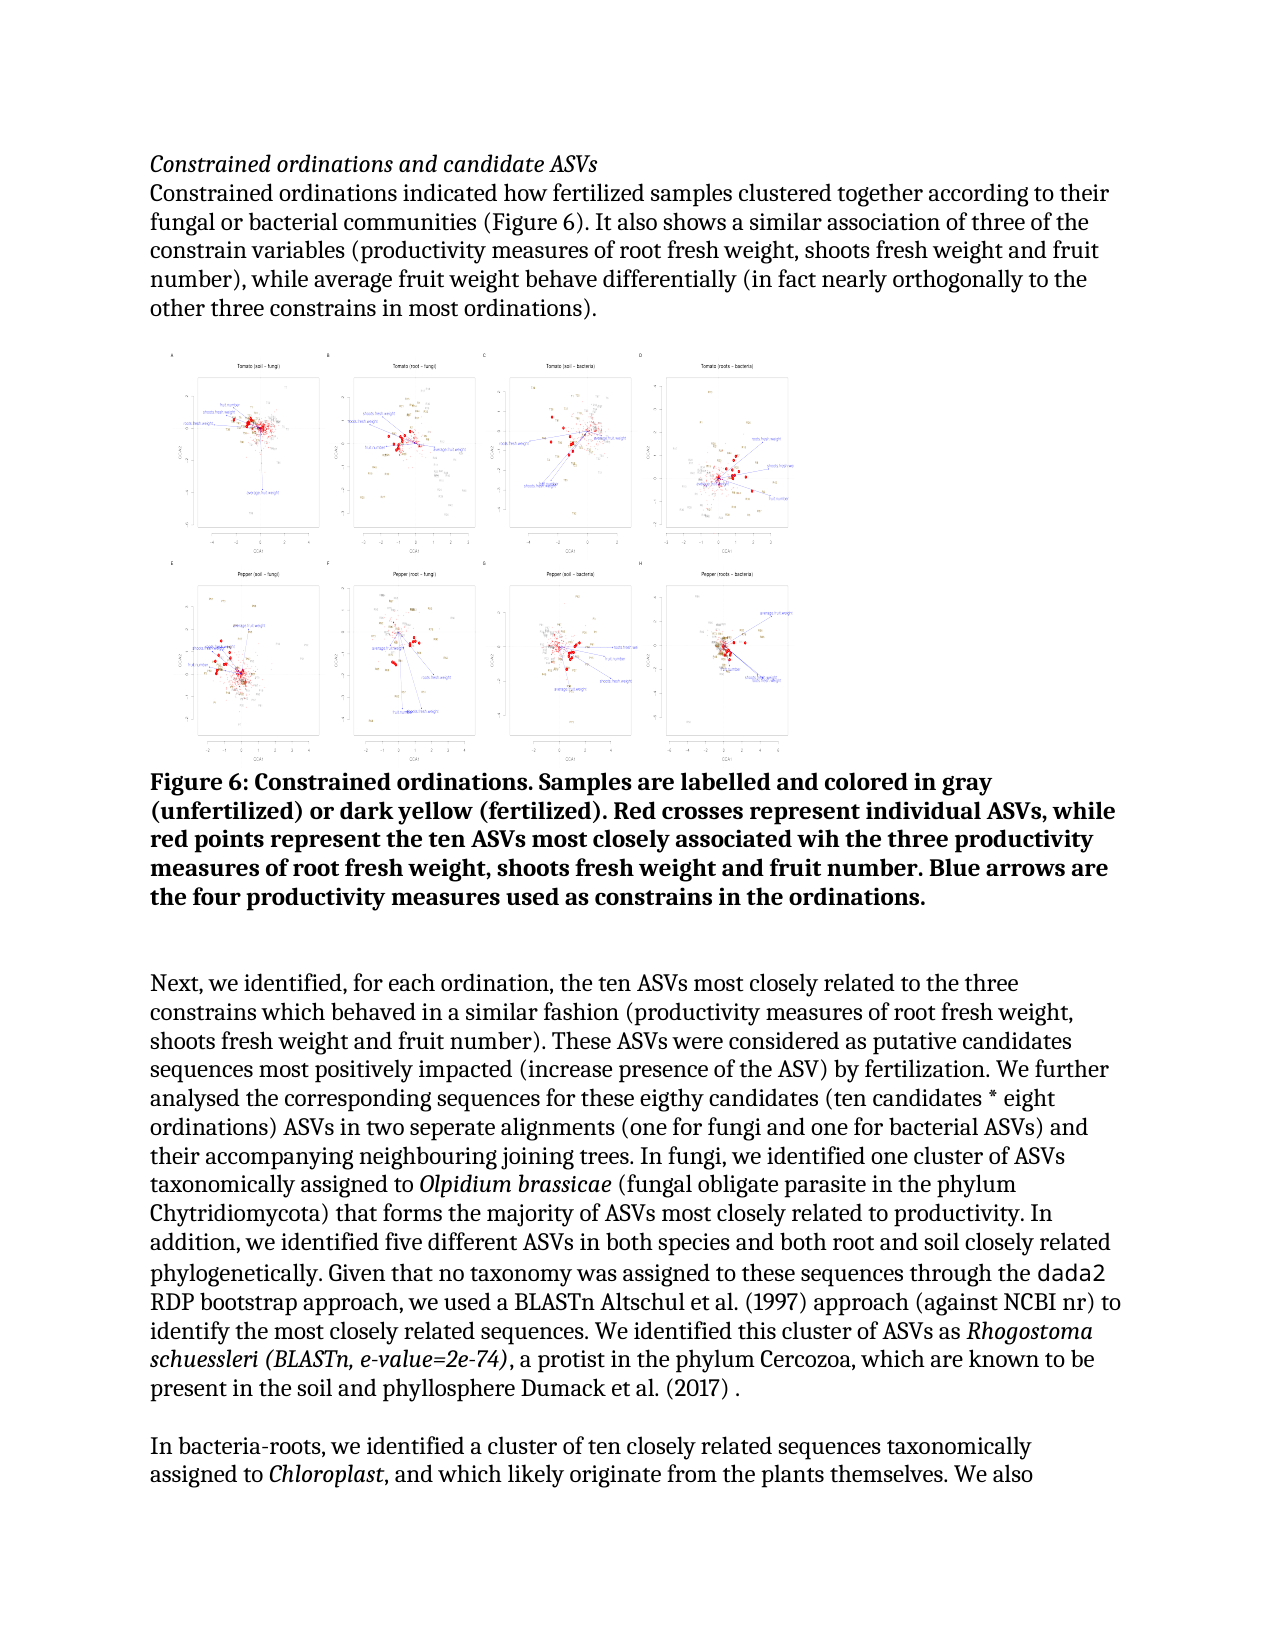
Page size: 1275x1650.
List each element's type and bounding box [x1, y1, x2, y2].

text [150, 150, 1125, 1489]
